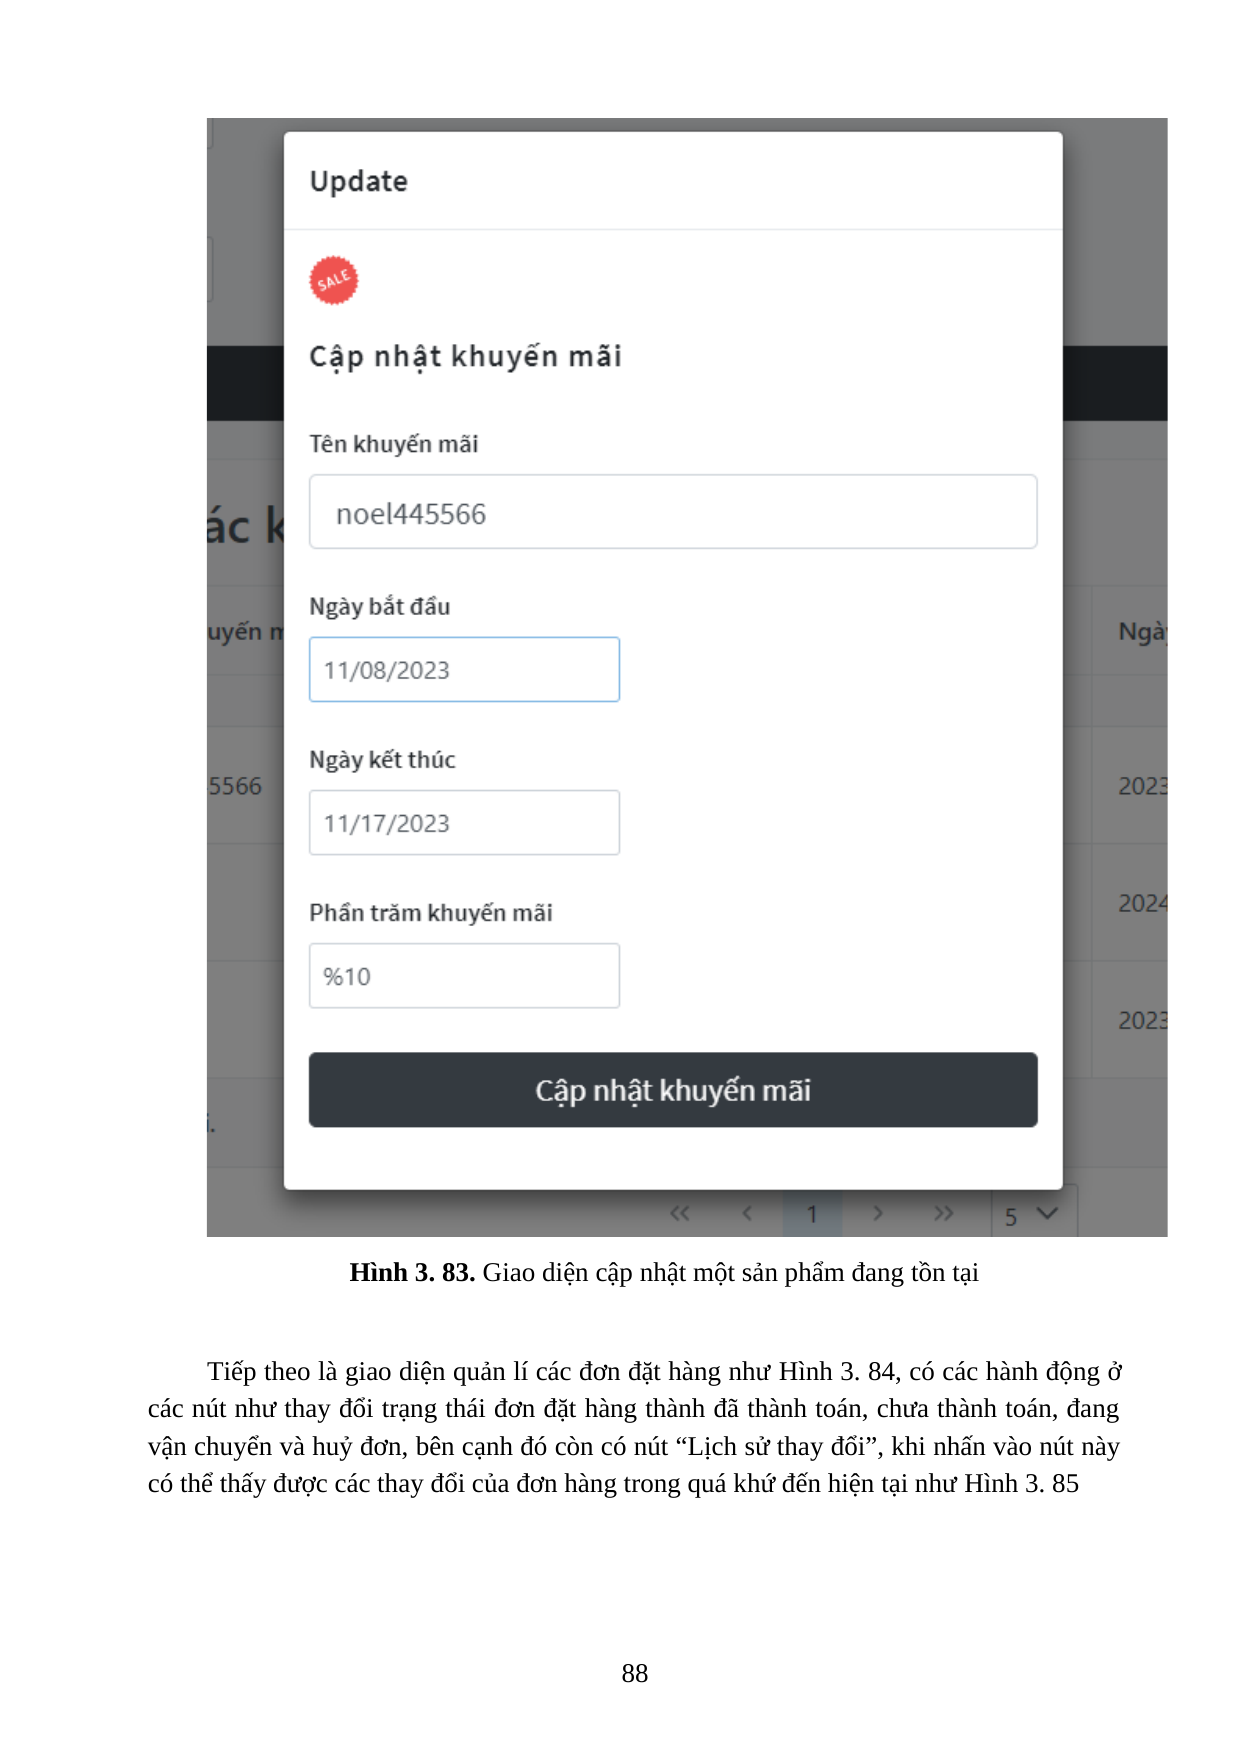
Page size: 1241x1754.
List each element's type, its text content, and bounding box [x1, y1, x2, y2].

text Hình 3. 83. Giao diện cập nhật một sản phẩm đang tồn tại [148, 1256, 1122, 1287]
text Tiếp theo là giao diện quản lí các đơn đặt hàng như Hình 3. 84, có các hành động ở các nút như thay đổi trạng thái đơn đặt hàng thành đã thành toán, chưa thành toán, đang vận chuyển và huỷ đơn, bên cạnh đó còn có nút “Lịch sử thay đổi”, khi nhấn vào nút này có thể thấy được các thay đổi của đơn hàng trong quá khứ đến hiện tại như Hình 3. 85 [148, 1355, 1122, 1498]
picture [206, 118, 1168, 1237]
